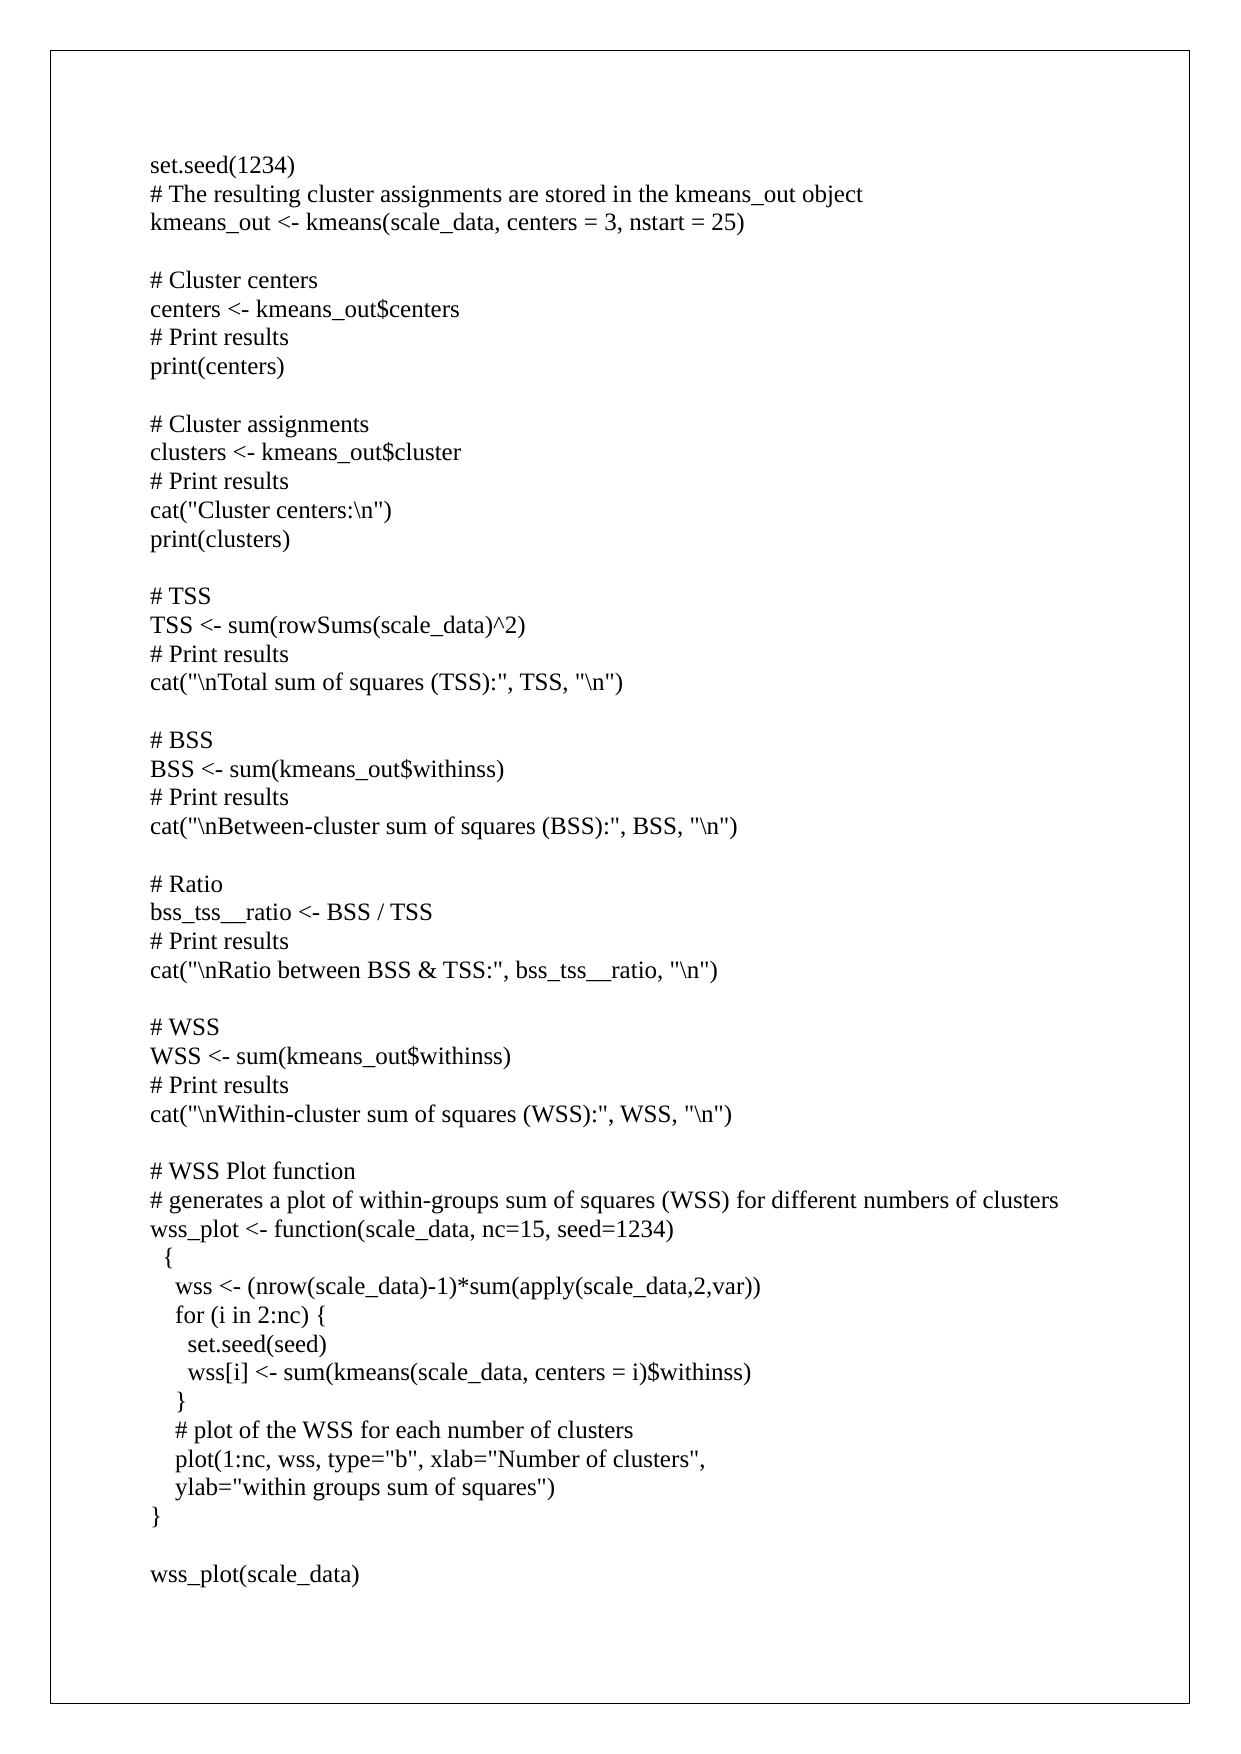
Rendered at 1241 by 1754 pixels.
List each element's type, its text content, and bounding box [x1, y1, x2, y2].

text cat("Cluster centers:\n") [150, 495, 1090, 524]
text ylab="within groups sum of squares") [150, 1472, 1090, 1501]
text # BSS [150, 725, 1090, 754]
text # Print results [150, 466, 1090, 495]
text wss_plot <- function(scale_data, nc=15, seed=1234) [150, 1214, 1090, 1242]
text # Print results [150, 322, 1090, 351]
text plot(1:nc, wss, type="b", xlab="Number of clusters", [150, 1444, 1090, 1472]
text # TSS [150, 581, 1090, 610]
text wss[i] <- sum(kmeans(scale_data, centers = i)$withinss) [150, 1357, 1090, 1386]
text # The resulting cluster assignments are stored in the kmeans_out object [150, 179, 1090, 207]
text set.seed(seed) [150, 1329, 1090, 1357]
text cat("\nWithin-cluster sum of squares (WSS):", WSS, "\n") [150, 1099, 1090, 1127]
text bss_tss__ratio <- BSS / TSS [150, 897, 1090, 926]
text TSS <- sum(rowSums(scale_data)^2) [150, 610, 1090, 639]
text # Cluster assignments [150, 409, 1090, 437]
text # Cluster centers [150, 265, 1090, 294]
text print(clusters) [150, 524, 1090, 552]
text kmeans_out <- kmeans(scale_data, centers = 3, nstart = 25) [150, 207, 1090, 236]
text # plot of the WSS for each number of clusters [150, 1415, 1090, 1444]
text # generates a plot of within-groups sum of squares (WSS) for different numbers of clusters [150, 1185, 1090, 1214]
text { [150, 1242, 1090, 1271]
text clusters <- kmeans_out$cluster [150, 437, 1090, 466]
text # Print results [150, 782, 1090, 811]
text wss_plot(scale_data) [150, 1559, 1090, 1587]
text # Print results [150, 639, 1090, 667]
text for (i in 2:nc) { [150, 1300, 1090, 1329]
text } [150, 1501, 1090, 1530]
text centers <- kmeans_out$centers [150, 294, 1090, 322]
text cat("\nTotal sum of squares (TSS):", TSS, "\n") [150, 667, 1090, 696]
text WSS <- sum(kmeans_out$withinss) [150, 1041, 1090, 1070]
text wss <- (nrow(scale_data)-1)*sum(apply(scale_data,2,var)) [150, 1271, 1090, 1300]
text print(centers) [150, 351, 1090, 380]
text BSS <- sum(kmeans_out$withinss) [150, 754, 1090, 782]
text cat("\nRatio between BSS & TSS:", bss_tss__ratio, "\n") [150, 955, 1090, 984]
text # Print results [150, 1070, 1090, 1099]
text # Print results [150, 926, 1090, 955]
text # WSS [150, 1012, 1090, 1041]
text set.seed(1234) [150, 150, 1090, 179]
text # Ratio [150, 869, 1090, 897]
text # WSS Plot function [150, 1156, 1090, 1185]
text } [150, 1386, 1090, 1415]
text cat("\nBetween-cluster sum of squares (BSS):", BSS, "\n") [150, 811, 1090, 840]
